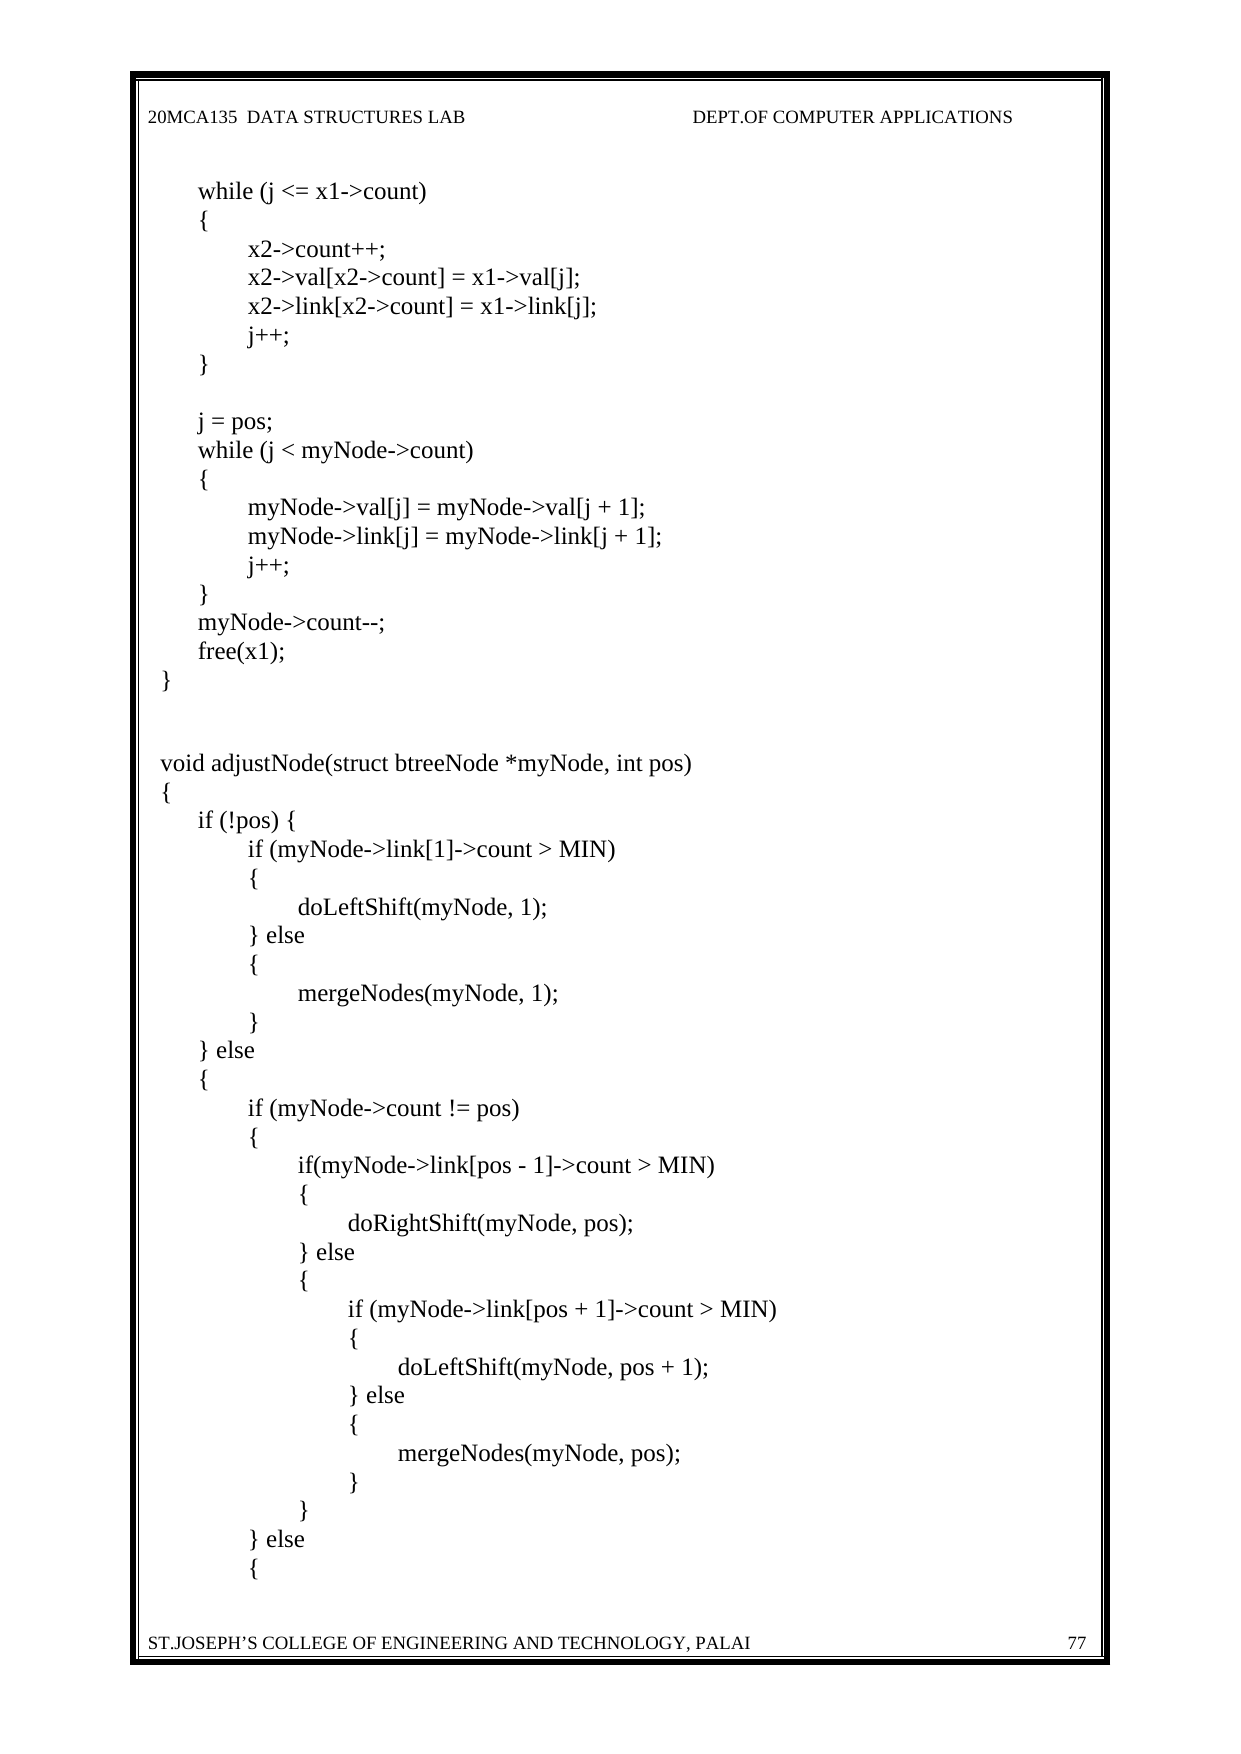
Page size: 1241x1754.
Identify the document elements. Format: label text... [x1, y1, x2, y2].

text { [148, 1553, 1093, 1582]
text j++; [148, 320, 1093, 349]
text x2->count++; [148, 234, 1093, 262]
text } [148, 349, 1093, 377]
text { [148, 464, 1093, 492]
text while (j <= x1->count) [148, 176, 1093, 205]
text } else [148, 920, 1093, 949]
text myNode->link[j] = myNode->link[j + 1]; [148, 521, 1093, 550]
text { [148, 1265, 1093, 1294]
text } else [148, 1237, 1093, 1265]
text if (!pos) { [148, 805, 1093, 834]
text } [148, 1495, 1093, 1524]
text if(myNode->link[pos - 1]->count > MIN) [148, 1150, 1093, 1179]
text { [148, 1122, 1093, 1150]
text { [148, 863, 1093, 892]
text myNode->count--; [148, 607, 1093, 636]
text } else [148, 1035, 1093, 1064]
text void adjustNode(struct btreeNode *myNode, int pos) [148, 748, 1093, 777]
text if (myNode->count != pos) [148, 1093, 1093, 1122]
text j = pos; [148, 406, 1093, 435]
text doRightShift(myNode, pos); [148, 1208, 1093, 1237]
text { [148, 777, 1093, 805]
text } else [148, 1380, 1093, 1409]
text } [148, 579, 1093, 607]
text { [148, 1179, 1093, 1208]
text { [148, 1064, 1093, 1093]
text } else [148, 1524, 1093, 1553]
text while (j < myNode->count) [148, 435, 1093, 464]
text x2->link[x2->count] = x1->link[j]; [148, 291, 1093, 320]
text { [148, 205, 1093, 234]
text doLeftShift(myNode, 1); [148, 892, 1093, 920]
text { [148, 1409, 1093, 1438]
text doLeftShift(myNode, pos + 1); [148, 1352, 1093, 1380]
text j++; [148, 550, 1093, 579]
text } [148, 665, 1093, 694]
text x2->val[x2->count] = x1->val[j]; [148, 262, 1093, 291]
text mergeNodes(myNode, pos); [148, 1438, 1093, 1467]
text free(x1); [148, 636, 1093, 665]
text if (myNode->link[1]->count > MIN) [148, 834, 1093, 863]
text { [148, 949, 1093, 978]
text mergeNodes(myNode, 1); [148, 978, 1093, 1007]
text } [148, 1007, 1093, 1035]
text } [148, 1467, 1093, 1495]
text myNode->val[j] = myNode->val[j + 1]; [148, 492, 1093, 521]
text { [148, 1323, 1093, 1352]
text if (myNode->link[pos + 1]->count > MIN) [148, 1294, 1093, 1323]
